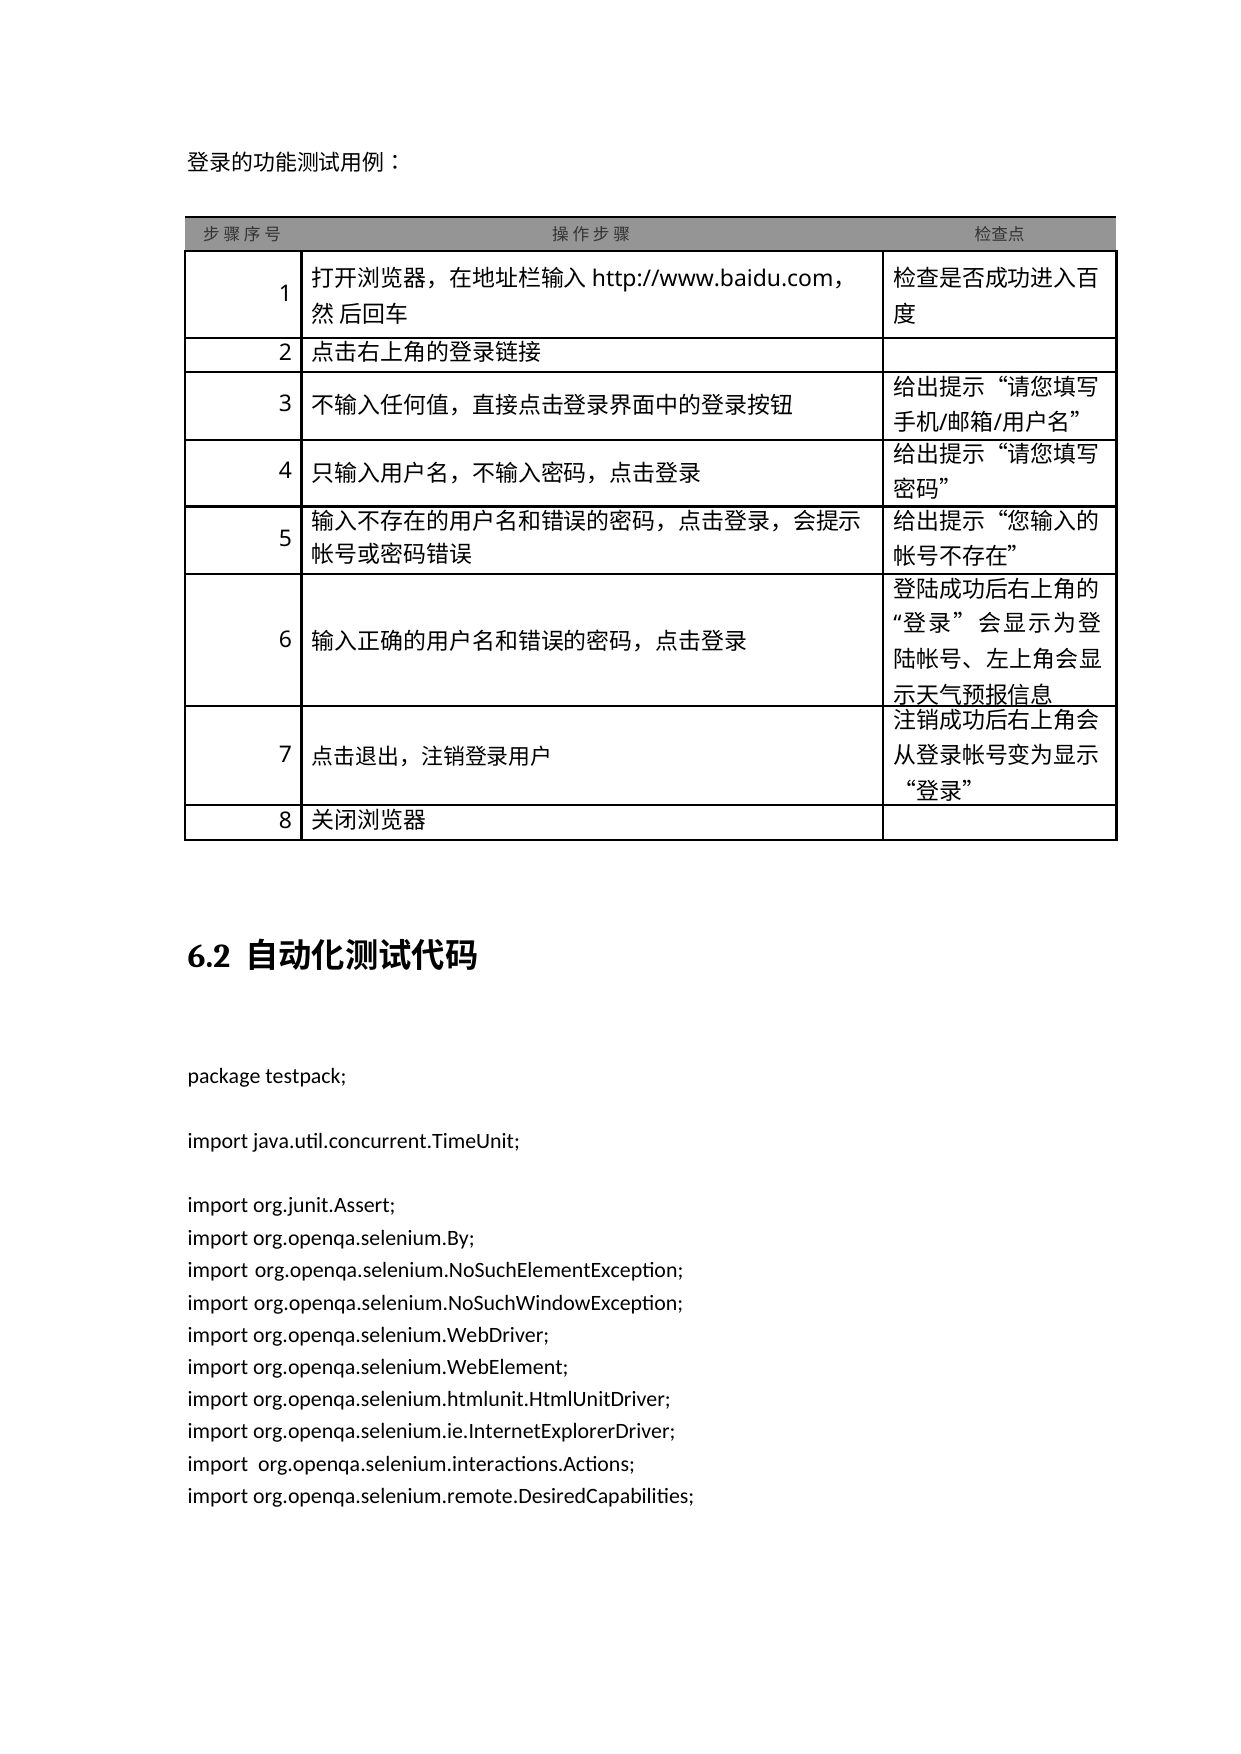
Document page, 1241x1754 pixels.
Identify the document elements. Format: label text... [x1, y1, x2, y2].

table_cell 6 [186, 575, 300, 705]
text import java.util.concurrent.TimeUnit; import org.junit.Assert; [187, 1089, 578, 1218]
table_cell 只输入用户名，不输入密码，点击登录 [303, 441, 882, 505]
table_cell 打开浏览器，在地址栏输入 http://www.baidu.com，然 后回车 [303, 252, 882, 337]
table_cell 检查是否成功进入百 度 [884, 252, 1115, 337]
table_cell 7 [186, 707, 300, 804]
text import org.openqa.selenium.htmlunit.HtmlUnitDriver; import org.openqa.selenium.ie.InternetExplorerDriver; import org.openqa.selenium.interactions.Actions; import org.openqa.selenium.remote.DesiredCapabilities; [187, 1385, 695, 1509]
table_cell 输入正确的用户名和错误的密码，点击登录 [303, 575, 882, 705]
subtitle 6.2 自动化测试代码 [187, 932, 578, 978]
table_cell 4 [186, 441, 300, 505]
table_cell [884, 339, 1115, 371]
table_cell 不输入任何值，直接点击登录界面中的登录按钮 [303, 373, 882, 438]
table_cell 给出提示“请您填写 手机/邮箱/用户名” [884, 373, 1115, 438]
table_header 步 骤 序 号 操 作 步 骤 检查点 [185, 218, 1116, 250]
table_cell 1 [186, 252, 300, 337]
text package testpack; [187, 1062, 578, 1089]
table_cell 点击退出，注销登录用户 [303, 707, 882, 804]
table_cell [884, 806, 1115, 839]
table_cell 8 [186, 806, 300, 839]
text import org.openqa.selenium.By; [187, 1224, 578, 1251]
table_cell 给出提示“您输入的 帐号不存在” [884, 508, 1115, 572]
table_cell 登陆成功后右上角的 “登录”会显示为登 陆帐号、左上角会显 示天气预报信息 [884, 575, 1115, 705]
table_cell 输入不存在的用户名和错误的密码，点击登录，会提示 帐号或密码错误 [303, 508, 882, 572]
text import org.openqa.selenium.NoSuchElementException; import org.openqa.selenium.NoSuchWindowException; import org.openqa.selenium.WebDriver; [187, 1256, 683, 1347]
text import org.openqa.selenium.WebElement; [187, 1353, 578, 1380]
table_cell 注销成功后右上角会 从登录帐号变为显示 “登录” [884, 707, 1115, 804]
table_cell 点击右上角的登录链接 [303, 339, 882, 371]
table_cell 3 [186, 373, 300, 438]
table_cell 2 [186, 339, 300, 371]
table_cell 关闭浏览器 [303, 806, 882, 839]
text 登录的功能测试用例： [187, 147, 578, 177]
table_cell 5 [186, 508, 300, 572]
table_cell 给出提示“请您填写 密码” [884, 441, 1115, 505]
